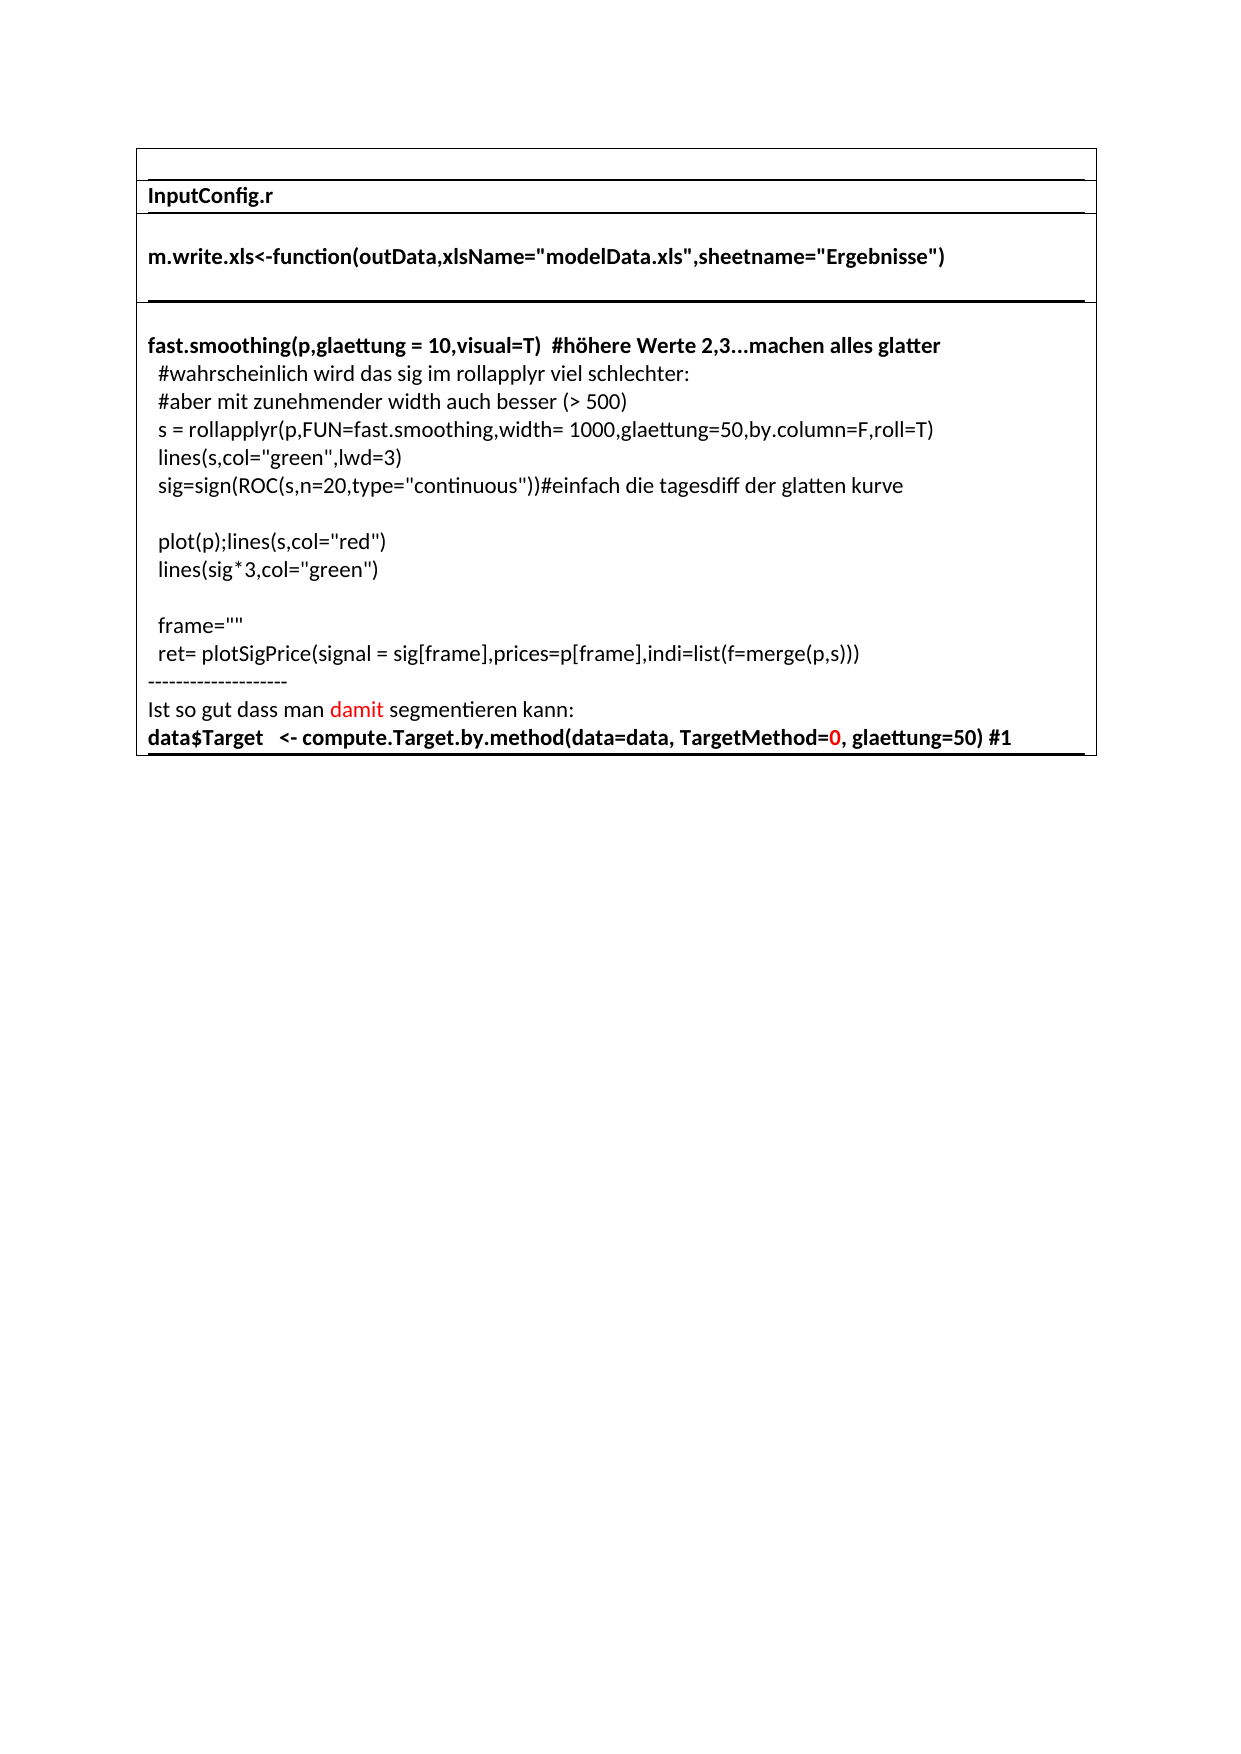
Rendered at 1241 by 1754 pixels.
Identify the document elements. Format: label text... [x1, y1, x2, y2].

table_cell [137, 149, 1096, 180]
table_cell fast.smoothing(p,glaettung = 10,visual=T) #höhere Werte 2,3...machen alles glatter #wahrscheinlich wird das sig im rollapplyr viel schlechter: #aber mit zunehmender width auch besser (> 500) s = rollapplyr(p,FUN=fast.smoothing,width= 1000,glaettung=50,by.column=F,roll=T) lines(s,col="green",lwd=3) sig=sign(ROC(s,n=20,type="continuous"))#einfach die tagesdiff der glatten kurve plot(p);lines(s,col="red") lines(sig*3,col="green") frame="" ret= plotSigPrice(signal = sig[frame],prices=p[frame],indi=list(f=merge(p,s))) -------------------- Ist so gut dass man damit segmentieren kann: data$Target <- compute.Target.by.method(data=data, TargetMethod=0, glaettung=50) #1 [137, 303, 1096, 755]
table_cell m.write.xls<-function(outData,xlsName="modelData.xls",sheetname="Ergebnisse") [137, 214, 1096, 302]
table_cell InputConfig.r [137, 181, 1096, 213]
